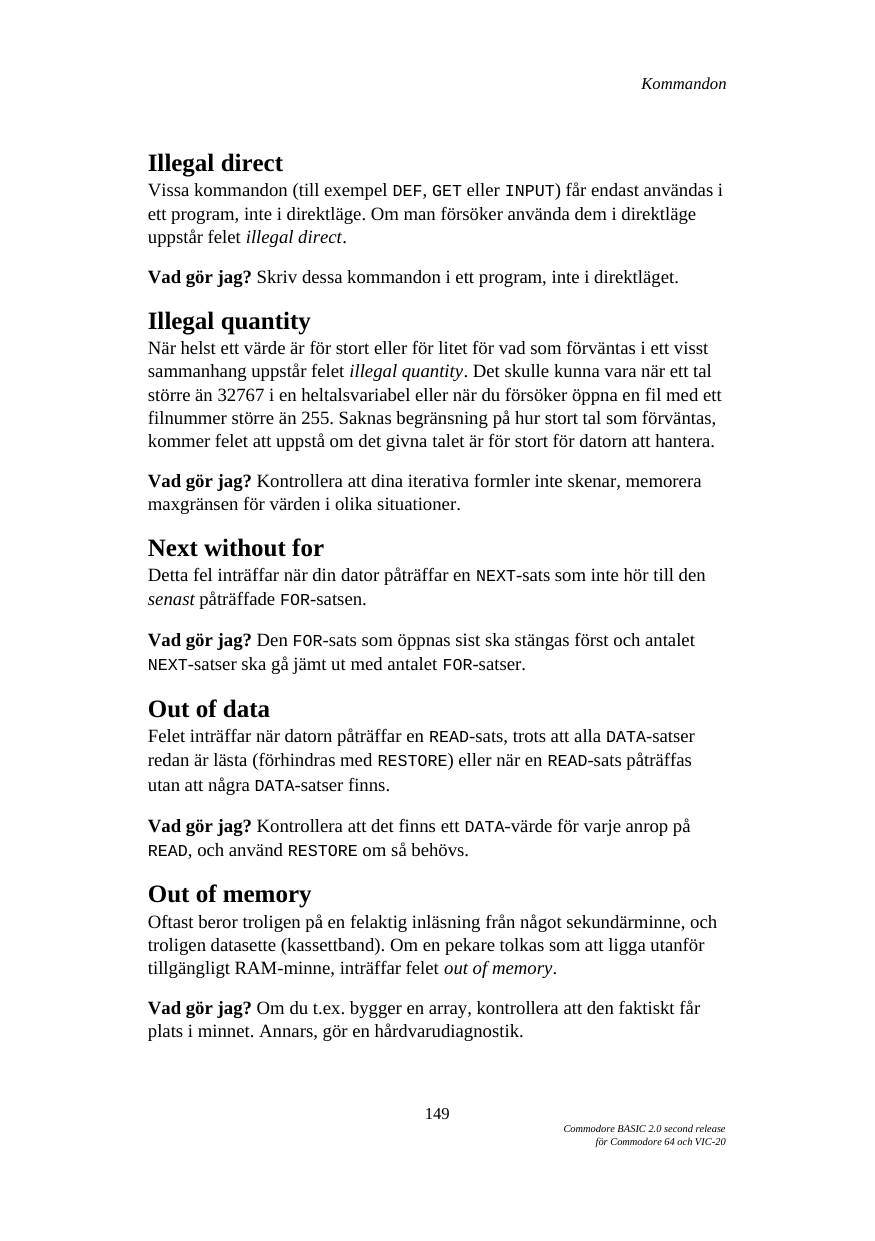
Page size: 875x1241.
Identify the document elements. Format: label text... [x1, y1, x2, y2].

subtitle Out of data [148, 694, 726, 723]
subtitle Out of memory [148, 879, 726, 908]
text Detta fel inträffar när din dator påträffar en NEXT-sats som inte hör till den senast påträffade FOR-satsen. [148, 564, 726, 611]
text Vissa kommandon (till exempel DEF, GET eller INPUT) får endast användas i ett program, inte i direktläge. Om man försöker använda dem i direktläge uppstår felet illegal direct. [148, 179, 726, 248]
text Oftast beror troligen på en felaktig inläsning från något sekundärminne, och troligen datasette (kassettband). Om en pekare tolkas som att ligga utanför tillgängligt RAM-minne, inträffar felet out of memory. [148, 911, 726, 979]
text Vad gör jag? Kontrollera att dina iterativa formler inte skenar, memorera maxgränsen för värden i olika situationer. [148, 470, 726, 514]
subtitle Next without for [148, 533, 726, 562]
subtitle Illegal direct [148, 148, 726, 176]
text Vad gör jag? Skriv dessa kommandon i ett program, inte i direktläget. [148, 266, 726, 288]
text Felet inträffar när datorn påträffar en READ-sats, trots att alla DATA-satser redan är lästa (förhindras med RESTORE) eller när en READ-sats påträffas utan att några DATA-satser finns. [148, 725, 726, 796]
text Vad gör jag? Den FOR-sats som öppnas sist ska stängas först och antalet NEXT-satser ska gå jämt ut med antalet FOR-satser. [148, 629, 726, 676]
text Vad gör jag? Kontrollera att det finns ett DATA-värde för varje anrop på READ, och använd RESTORE om så behövs. [148, 814, 726, 861]
text När helst ett värde är för stort eller för litet för vad som förväntas i ett visst sammanhang uppstår felet illegal quantity. Det skulle kunna vara när ett tal större än 32767 i en heltalsvariabel eller när du försöker öppna en fil med ett filnummer större än 255. Saknas begränsning på hur stort tal som förväntas, kommer felet att uppstå om det givna talet är för stort för datorn att hantera. [148, 337, 726, 451]
subtitle Illegal quantity [148, 306, 726, 335]
text Vad gör jag? Om du t.ex. bygger en array, kontrollera att den faktiskt får plats i minnet. Annars, gör en hårdvarudiagnostik. [148, 997, 726, 1042]
